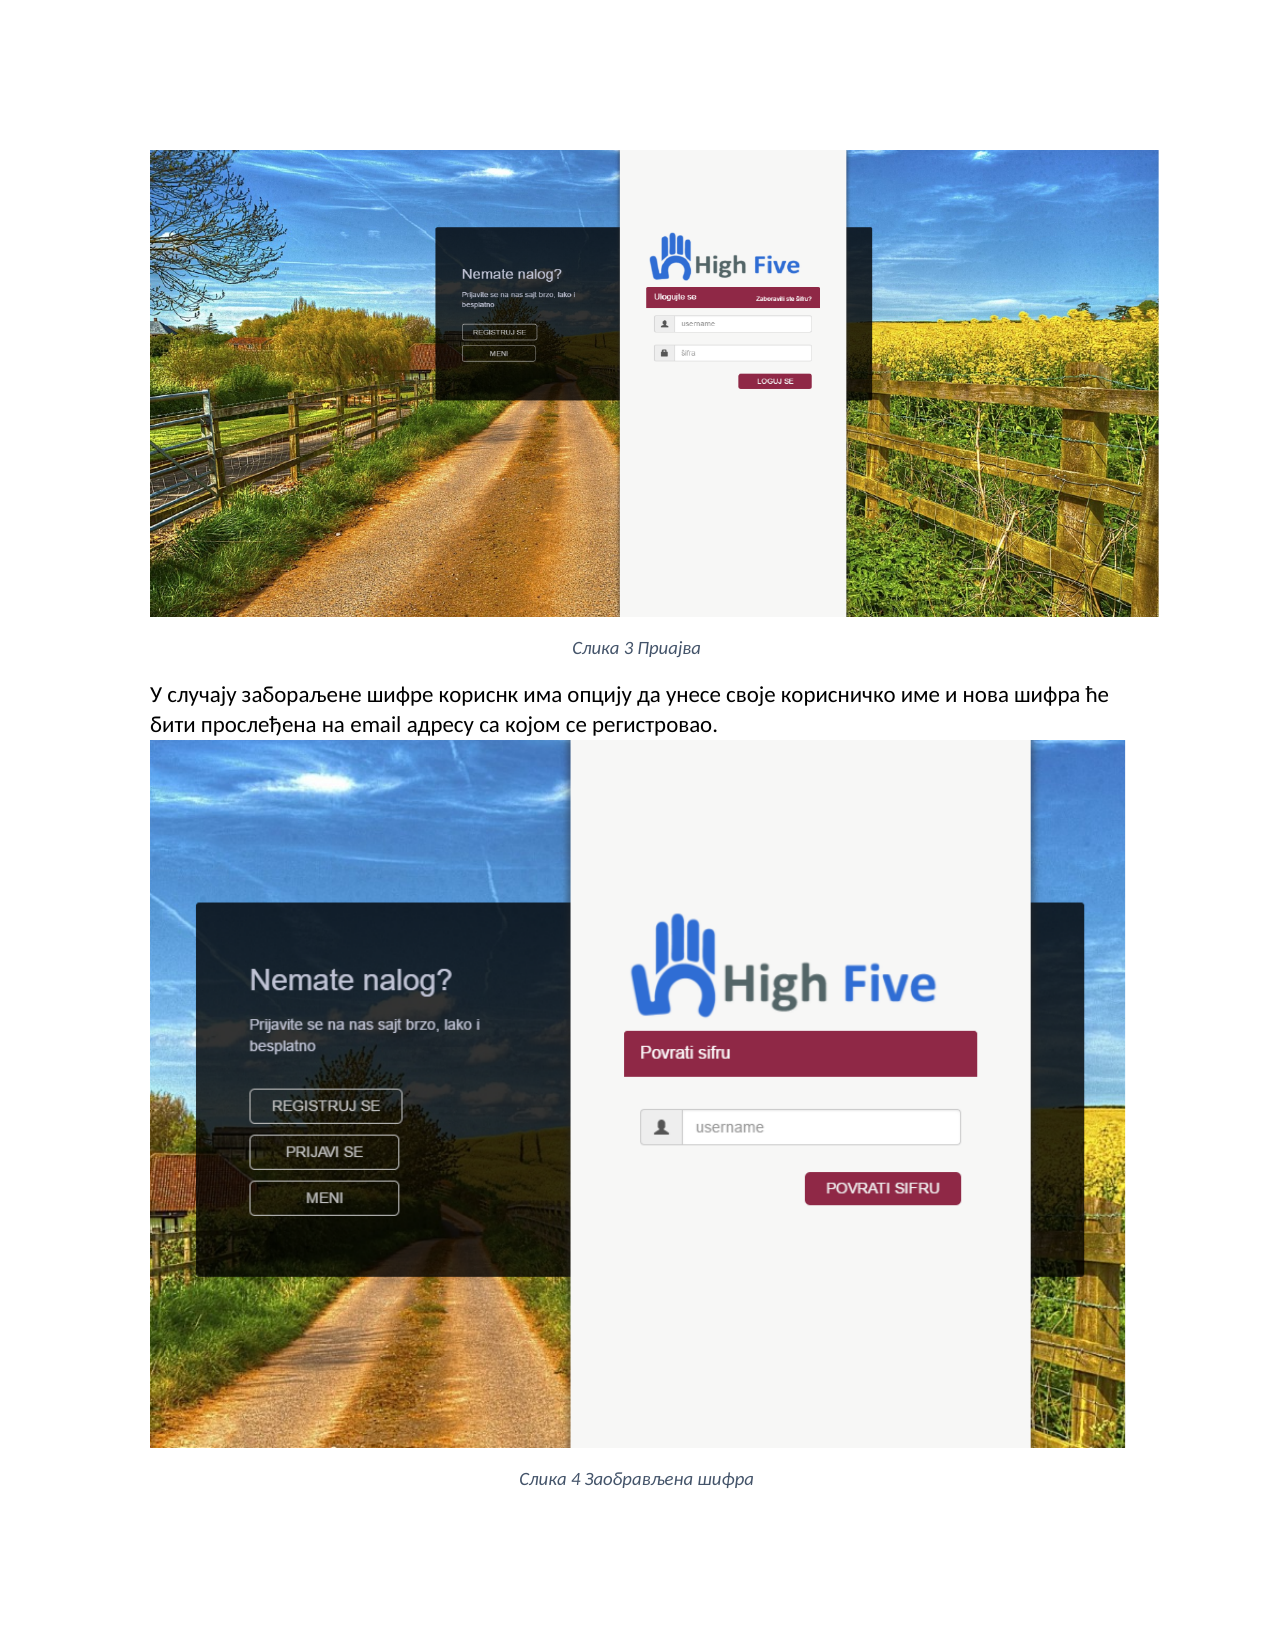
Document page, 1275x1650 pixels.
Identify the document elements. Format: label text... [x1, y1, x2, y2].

picture [150, 740, 1125, 1448]
picture [150, 150, 1159, 617]
text У случају забораљене шифре кориснк има опцију да унесе своје корисничко име и нова шифра ће бити прослеђена на email адресу са којом се регистровао. [150, 680, 1125, 740]
